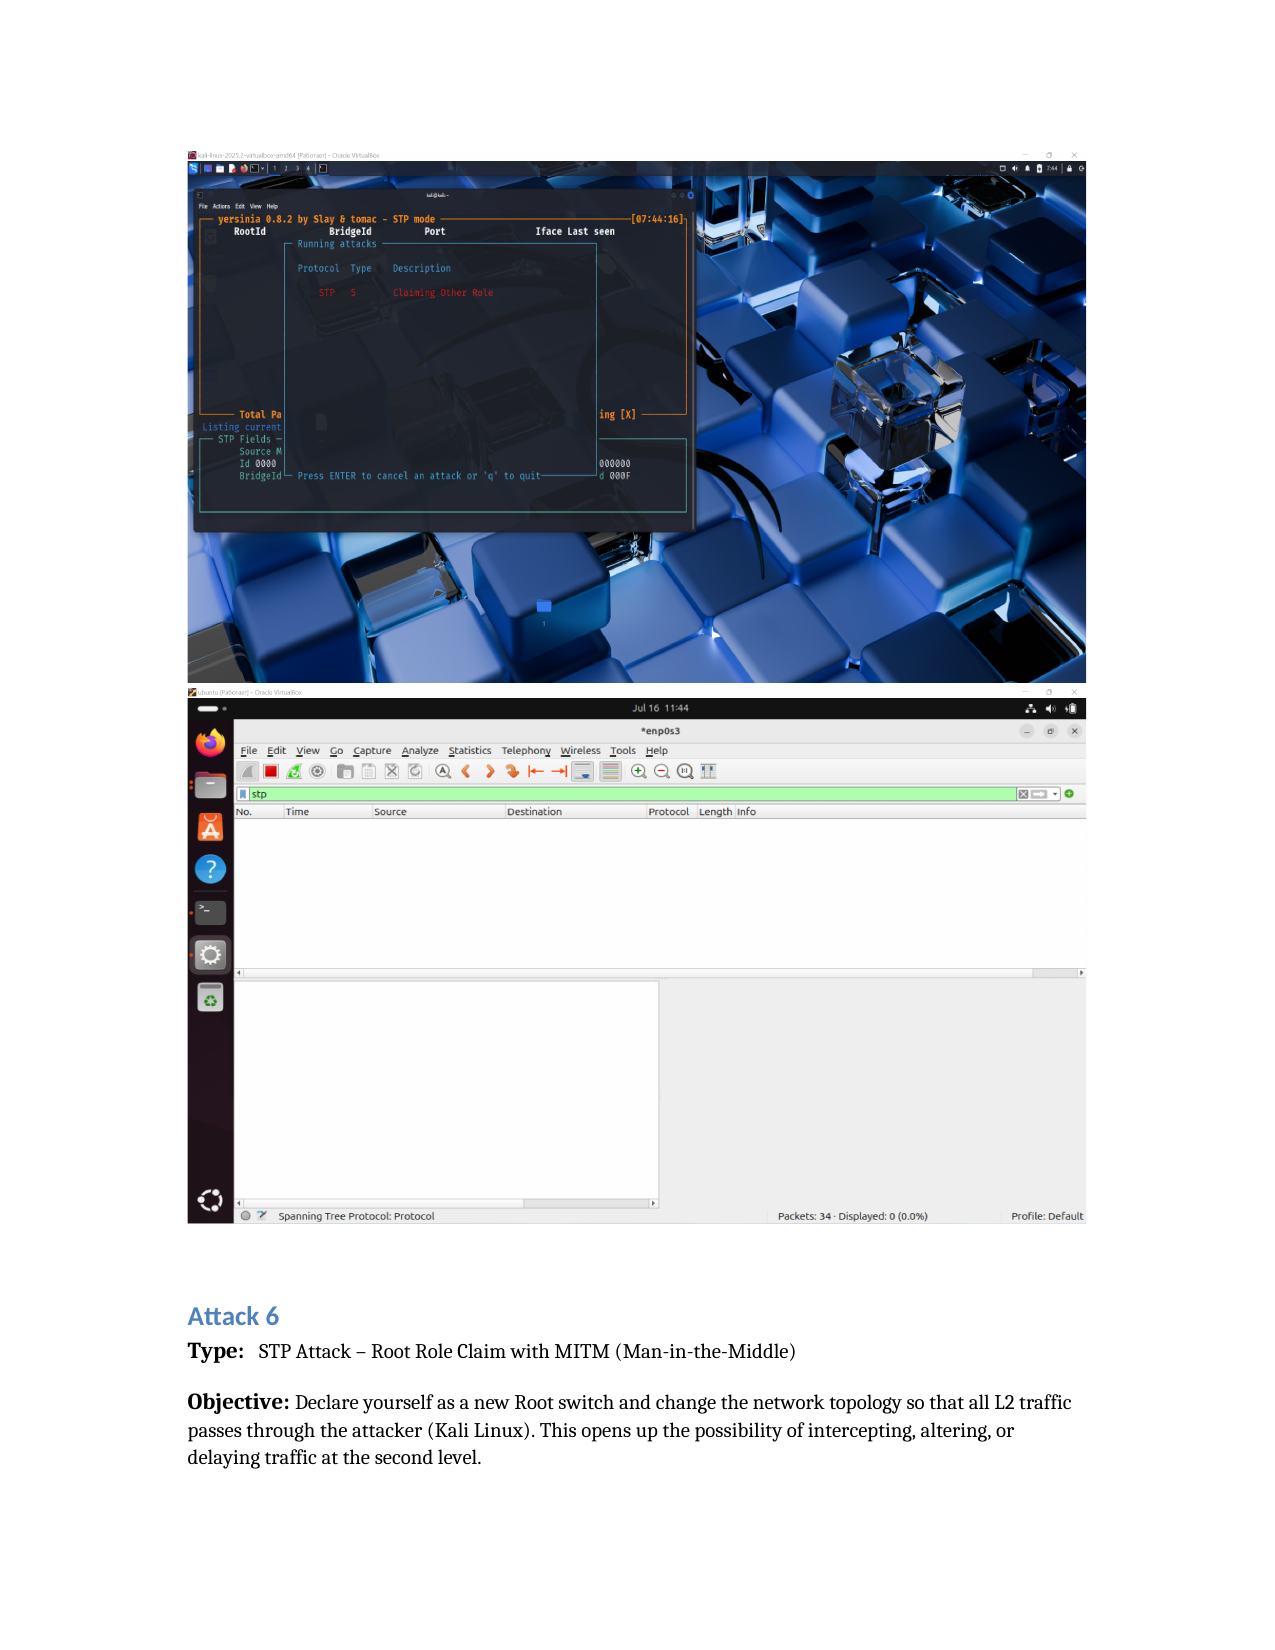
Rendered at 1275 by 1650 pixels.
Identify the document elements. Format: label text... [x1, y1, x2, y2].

picture [187, 150, 1087, 683]
subtitle Attack 6 [187, 1299, 1087, 1333]
text Type: STP Attack – Root Role Claim with MITM (Man-in-the-Middle) [187, 1337, 1087, 1364]
picture [187, 686, 1087, 1224]
text Objective: Declare yourself as a new Root switch and change the network topology so that all L2 traffic passes through the attacker (Kali Linux). This opens up the possibility of intercepting, altering, or delaying traffic at the second level. [187, 1388, 1087, 1470]
